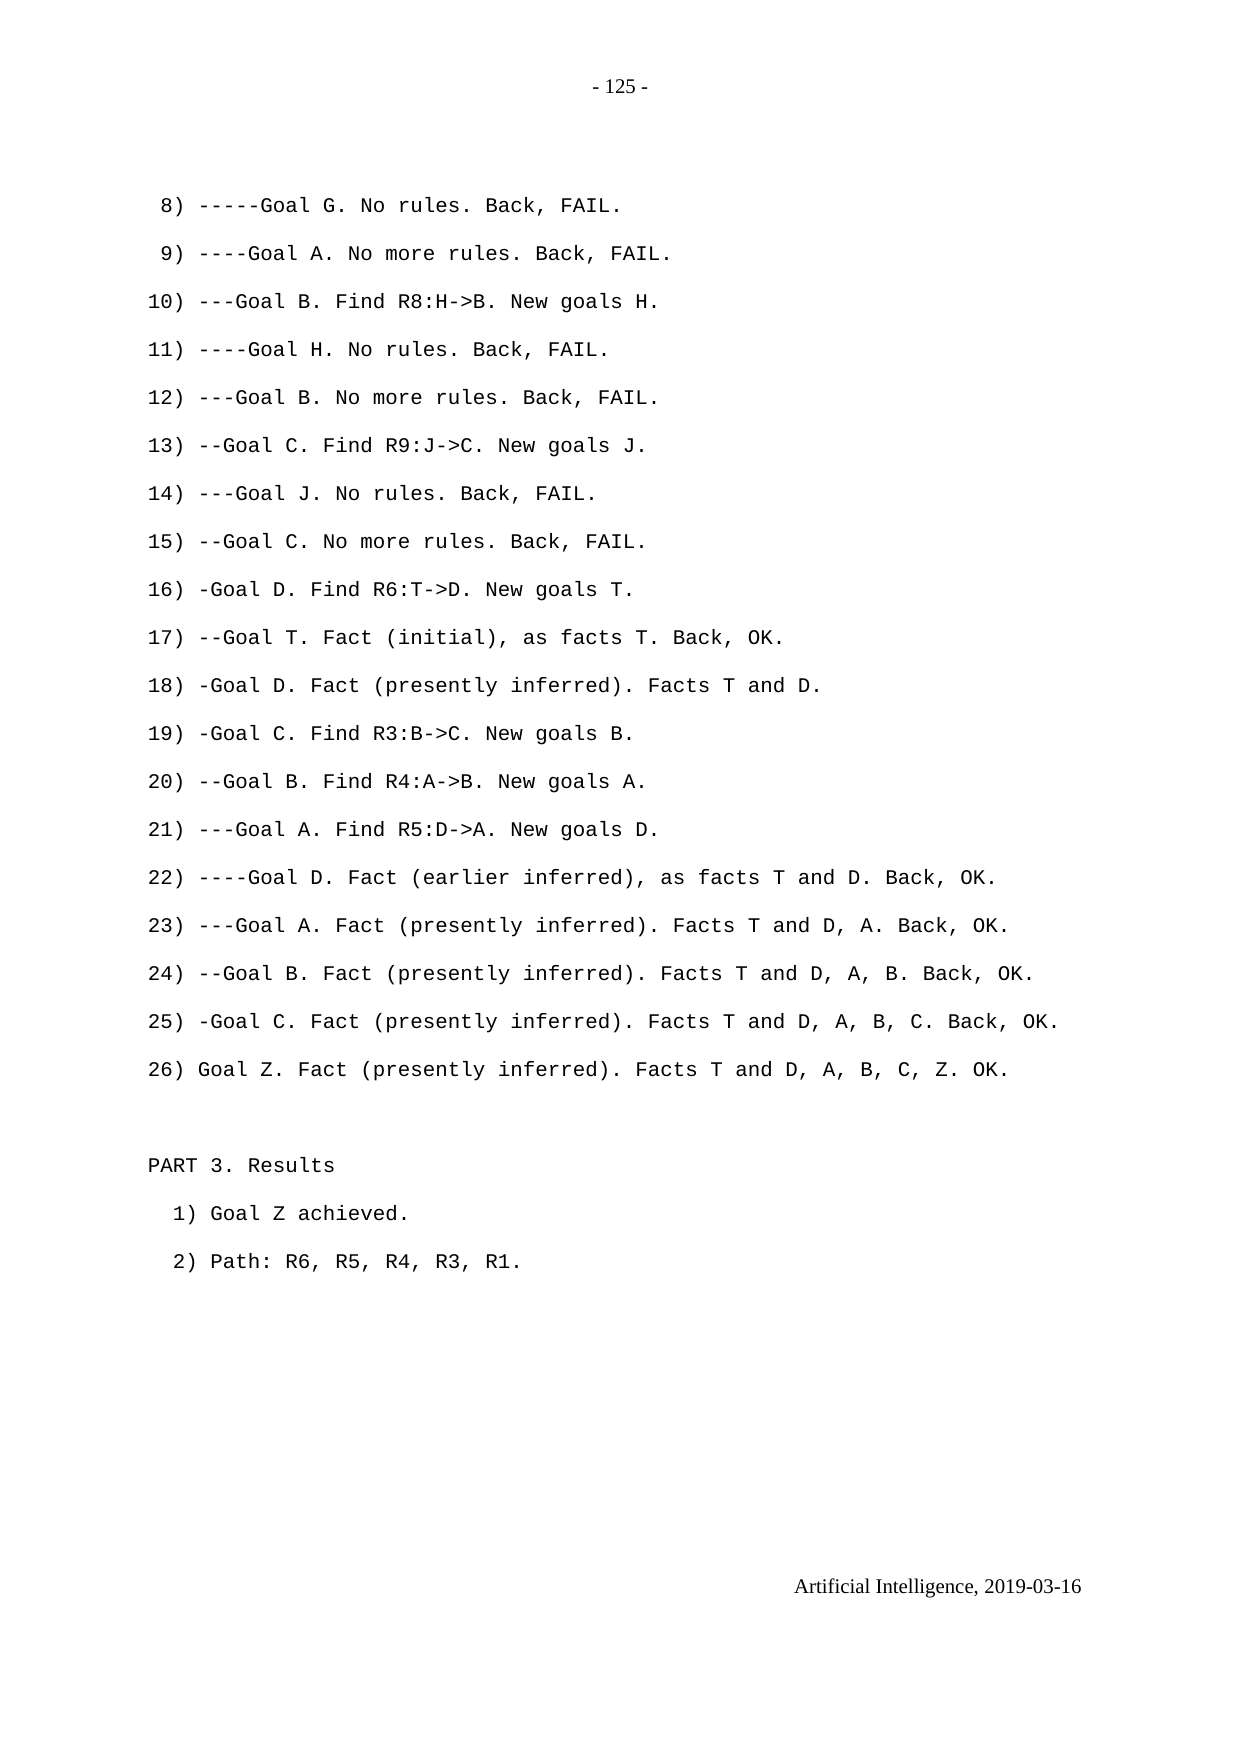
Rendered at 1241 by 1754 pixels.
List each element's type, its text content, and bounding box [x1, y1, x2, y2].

text 11) ----Goal H. No rules. Back, FAIL. [148, 339, 1092, 363]
text 14) ---Goal J. No rules. Back, FAIL. [148, 483, 1092, 507]
text 19) -Goal C. Find R3:B->C. New goals B. [148, 723, 1092, 747]
text 21) ---Goal A. Find R5:D->A. New goals D. [148, 819, 1092, 843]
text 20) --Goal B. Find R4:A->B. New goals A. [148, 771, 1092, 795]
text 16) -Goal D. Find R6:T->D. New goals T. [148, 579, 1092, 603]
text PART 3. Results [148, 1155, 1092, 1179]
text 17) --Goal T. Fact (initial), as facts T. Back, OK. [148, 627, 1092, 651]
text 10) ---Goal B. Find R8:H->B. New goals H. [148, 291, 1092, 315]
text 13) --Goal C. Find R9:J->C. New goals J. [148, 435, 1092, 459]
text 2) Path: R6, R5, R4, R3, R1. [148, 1251, 1092, 1275]
text 25) -Goal C. Fact (presently inferred). Facts T and D, A, B, C. Back, OK. [148, 1011, 1092, 1035]
text 8) -----Goal G. No rules. Back, FAIL. [148, 195, 1092, 219]
text 12) ---Goal B. No more rules. Back, FAIL. [148, 387, 1092, 411]
text 1) Goal Z achieved. [148, 1203, 1092, 1227]
text 24) --Goal B. Fact (presently inferred). Facts T and D, A, B. Back, OK. [148, 963, 1092, 987]
text 23) ---Goal A. Fact (presently inferred). Facts T and D, A. Back, OK. [148, 915, 1092, 939]
text 26) Goal Z. Fact (presently inferred). Facts T and D, A, B, C, Z. OK. [148, 1059, 1092, 1083]
text 9) ----Goal A. No more rules. Back, FAIL. [148, 243, 1092, 267]
text 22) ----Goal D. Fact (earlier inferred), as facts T and D. Back, OK. [148, 867, 1092, 891]
text 15) --Goal C. No more rules. Back, FAIL. [148, 531, 1092, 555]
text 18) -Goal D. Fact (presently inferred). Facts T and D. [148, 675, 1092, 699]
